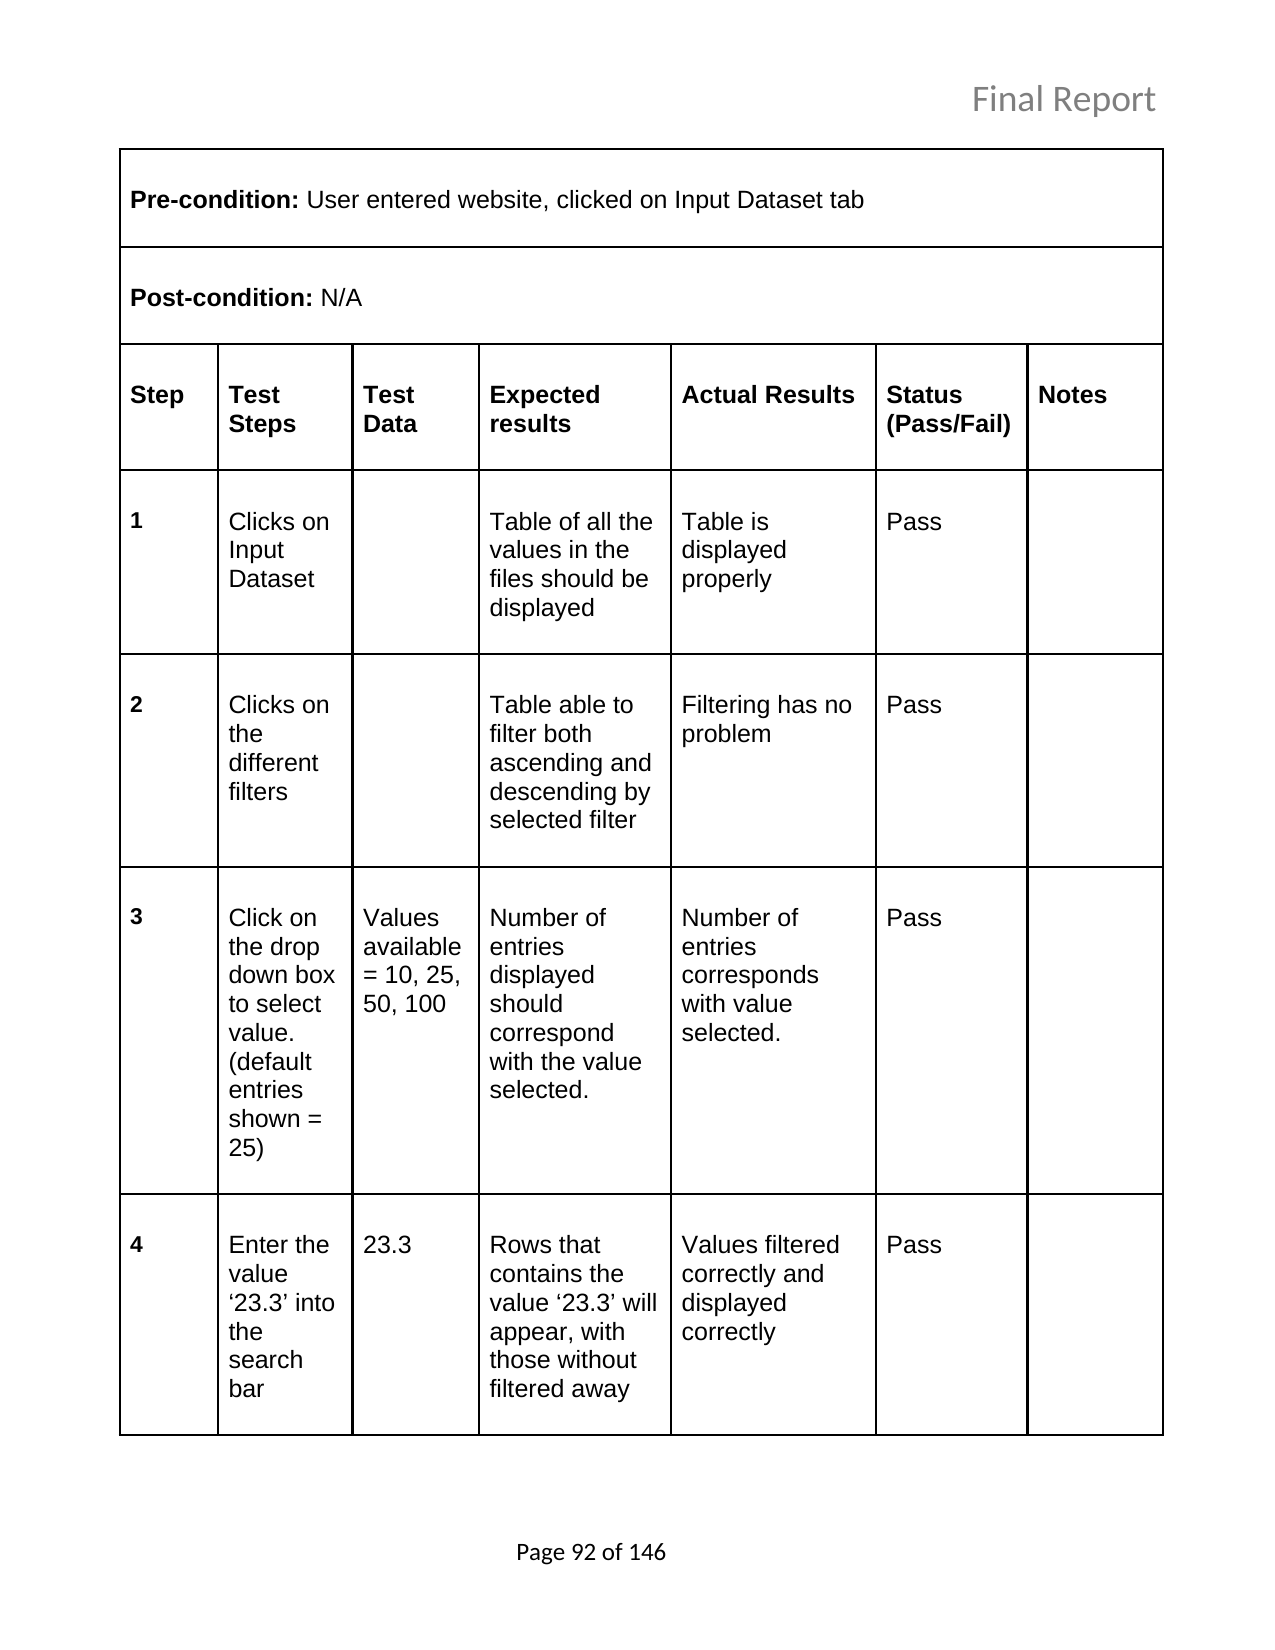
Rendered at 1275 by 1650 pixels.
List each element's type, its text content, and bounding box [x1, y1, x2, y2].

table_cell [354, 655, 478, 866]
table_cell 23.3 [354, 1195, 478, 1434]
table_cell Table of all the values in the files should be displayed [480, 471, 670, 653]
table_cell Enter the value ‘23.3’ into the search bar [219, 1195, 351, 1434]
table_cell Clicks on the different filters [219, 655, 351, 866]
table_cell Notes [1029, 345, 1162, 469]
table_cell [354, 471, 478, 653]
table_cell Number of entries displayed should correspond with the value selected. [480, 868, 670, 1193]
table_cell [1029, 1195, 1162, 1434]
table_cell Table able to filter both ascending and descending by selected filter [480, 655, 670, 866]
table_cell Step [121, 345, 217, 469]
table_cell Post-condition: N/A [121, 248, 1162, 343]
table_cell Table is displayed properly [672, 471, 875, 653]
table_cell Values filtered correctly and displayed correctly [672, 1195, 875, 1434]
table_cell Test Steps [219, 345, 351, 469]
table_cell 4 [121, 1195, 217, 1434]
table_cell Actual Results [672, 345, 875, 469]
table_cell 3 [121, 868, 217, 1193]
table_cell Pre-condition: User entered website, clicked on Input Dataset tab [121, 150, 1162, 246]
table_cell Pass [877, 868, 1026, 1193]
table_cell [1029, 655, 1162, 866]
table_cell Filtering has no problem [672, 655, 875, 866]
table_cell Clicks on Input Dataset [219, 471, 351, 653]
table_cell Values available = 10, 25, 50, 100 [354, 868, 478, 1193]
table_cell Expected results [480, 345, 670, 469]
table_cell Pass [877, 471, 1026, 653]
table_cell Status (Pass/Fail) [877, 345, 1026, 469]
table_cell Number of entries corresponds with value selected. [672, 868, 875, 1193]
table_cell [1029, 471, 1162, 653]
table_cell 1 [121, 471, 217, 653]
table_cell Pass [877, 1195, 1026, 1434]
table_cell 2 [121, 655, 217, 866]
table_cell Click on the drop down box to select value. (default entries shown = 25) [219, 868, 351, 1193]
table_cell [1029, 868, 1162, 1193]
table_cell Pass [877, 655, 1026, 866]
table_cell Test Data [354, 345, 478, 469]
table_cell Rows that contains the value ‘23.3’ will appear, with those without filtered away [480, 1195, 670, 1434]
